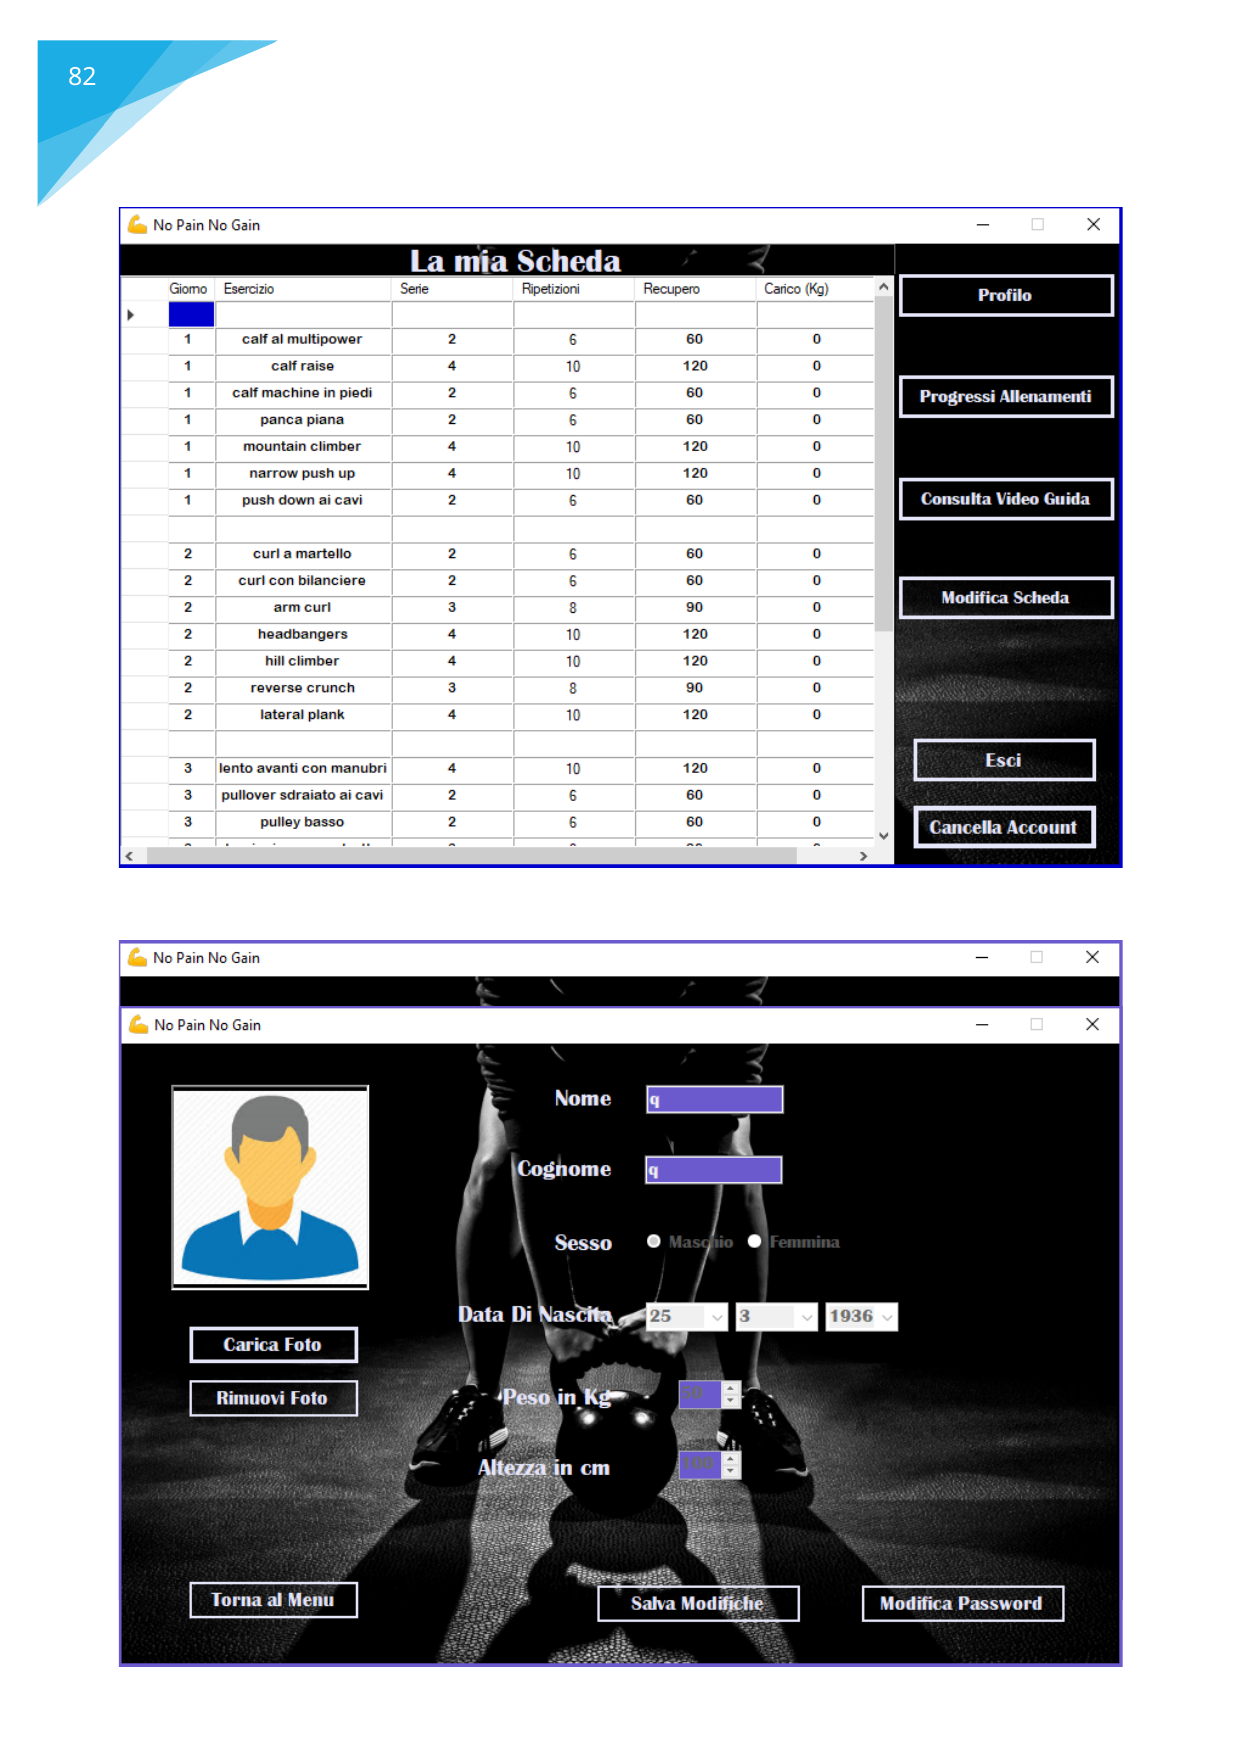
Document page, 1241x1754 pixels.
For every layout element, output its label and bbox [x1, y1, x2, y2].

picture [118, 940, 1123, 1667]
picture [37, 40, 1123, 868]
